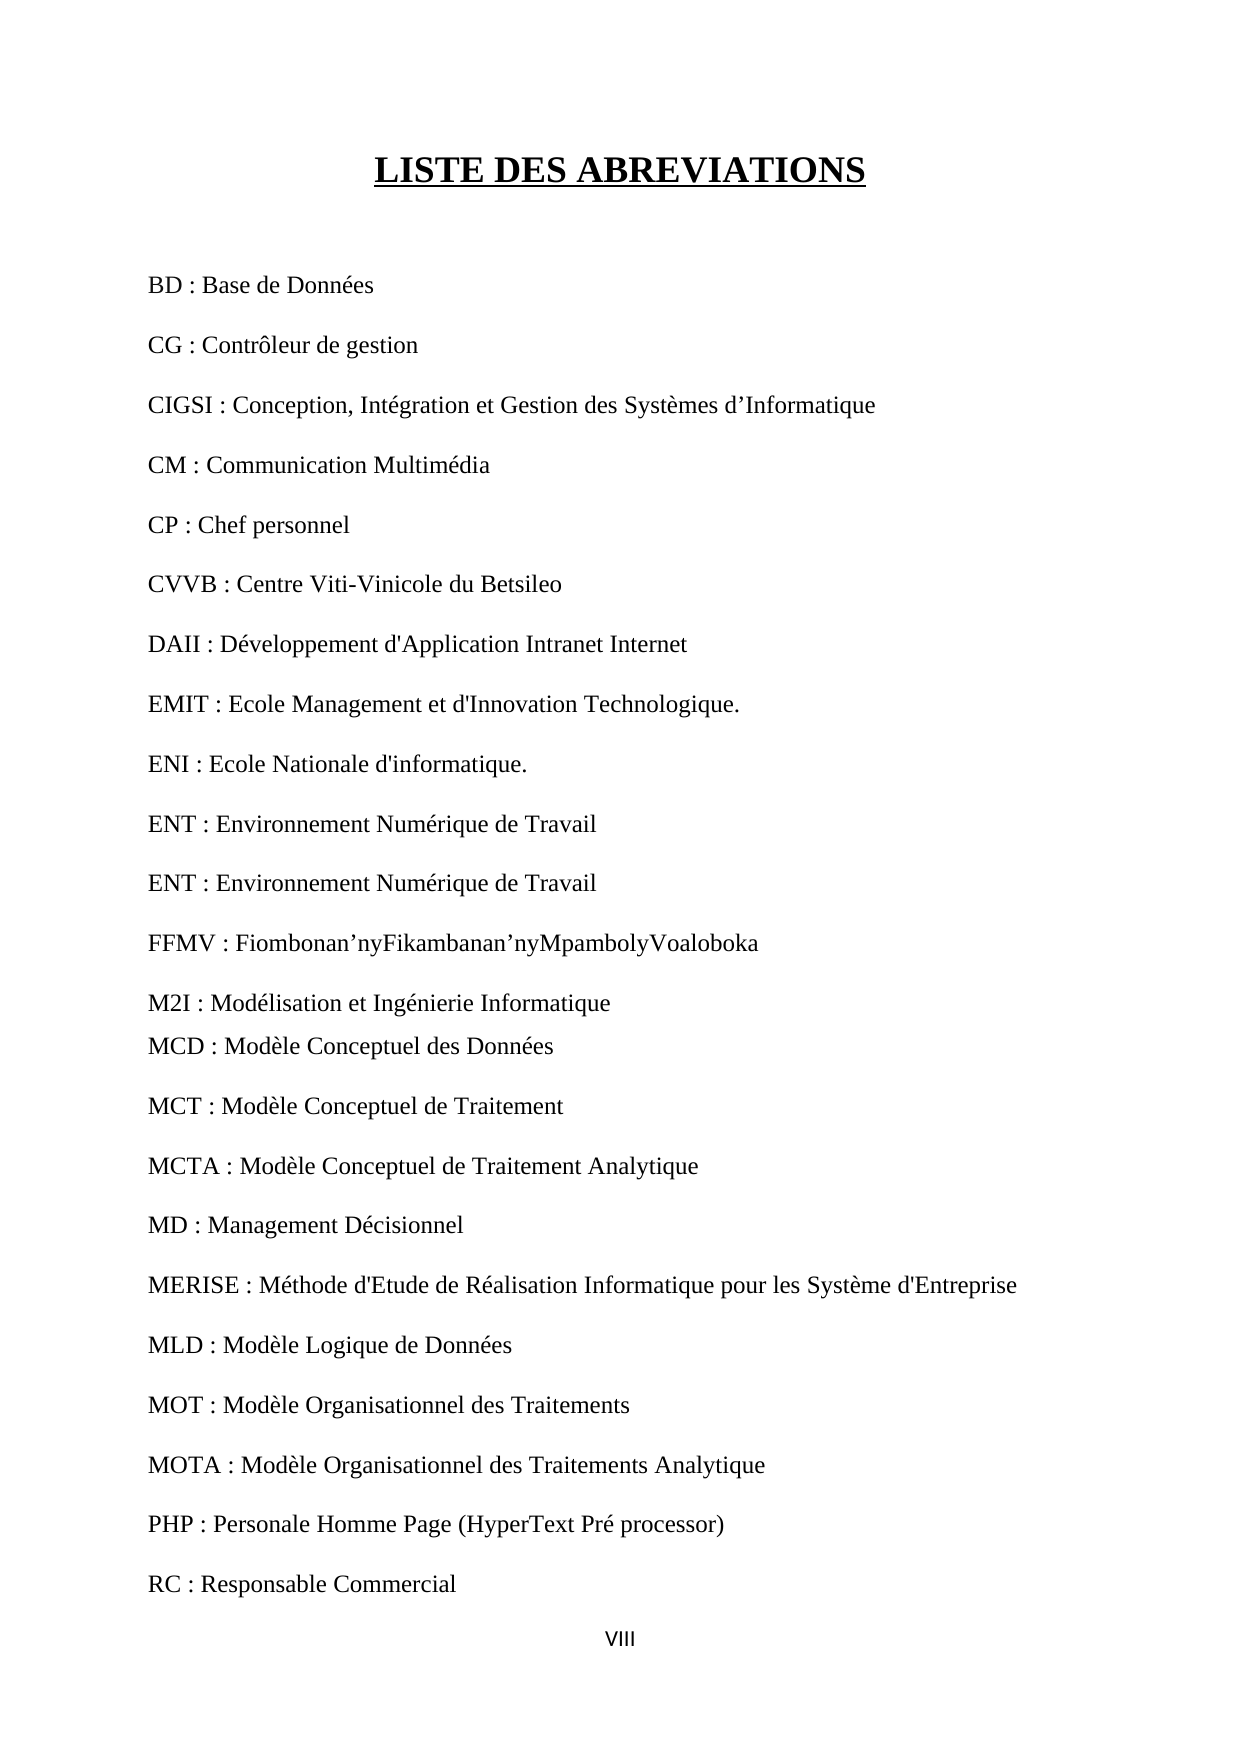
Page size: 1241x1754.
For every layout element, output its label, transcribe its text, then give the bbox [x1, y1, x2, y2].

text MERISE : Méthode d'Etude de Réalisation Informatique pour les Système d'Entreprise [148, 1270, 1093, 1299]
text MCT : Modèle Conceptuel de Traitement [148, 1091, 1093, 1120]
text MCTA : Modèle Conceptuel de Traitement Analytique [148, 1151, 1093, 1179]
text CIGSI : Conception, Intégration et Gestion des Systèmes d’Informatique [148, 390, 1093, 419]
text DAII : Développement d'Application Intranet Internet [148, 629, 1093, 658]
text CM : Communication Multimédia [148, 450, 1093, 479]
text CVVB : Centre Viti-Vinicole du Betsileo [148, 569, 1093, 598]
text CG : Contrôleur de gestion [148, 330, 1093, 359]
text MLD : Modèle Logique de Données [148, 1330, 1093, 1359]
text BD : Base de Données [148, 271, 1093, 299]
text CP : Chef personnel [148, 510, 1093, 538]
text EMIT : Ecole Management et d'Innovation Technologique. [148, 689, 1093, 718]
text FFMV : Fiombonan’nyFikambanan’nyMpambolyVoaloboka [148, 928, 1093, 957]
text LISTE DES ABREVIATIONS [148, 148, 1093, 191]
text MCD : Modèle Conceptuel des Données [148, 1031, 1093, 1060]
text RC : Responsable Commercial [148, 1569, 1093, 1598]
text PHP : Personale Homme Page (HyperText Pré processor) [148, 1509, 1093, 1538]
text MOT : Modèle Organisationnel des Traitements [148, 1390, 1093, 1419]
text MD : Management Décisionnel [148, 1211, 1093, 1239]
text ENT : Environnement Numérique de Travail [148, 809, 1093, 837]
text M2I : Modélisation et Ingénierie Informatique [148, 988, 1093, 1017]
text MOTA : Modèle Organisationnel des Traitements Analytique [148, 1450, 1093, 1478]
text ENT : Environnement Numérique de Travail [148, 868, 1093, 897]
text ENI : Ecole Nationale d'informatique. [148, 749, 1093, 778]
